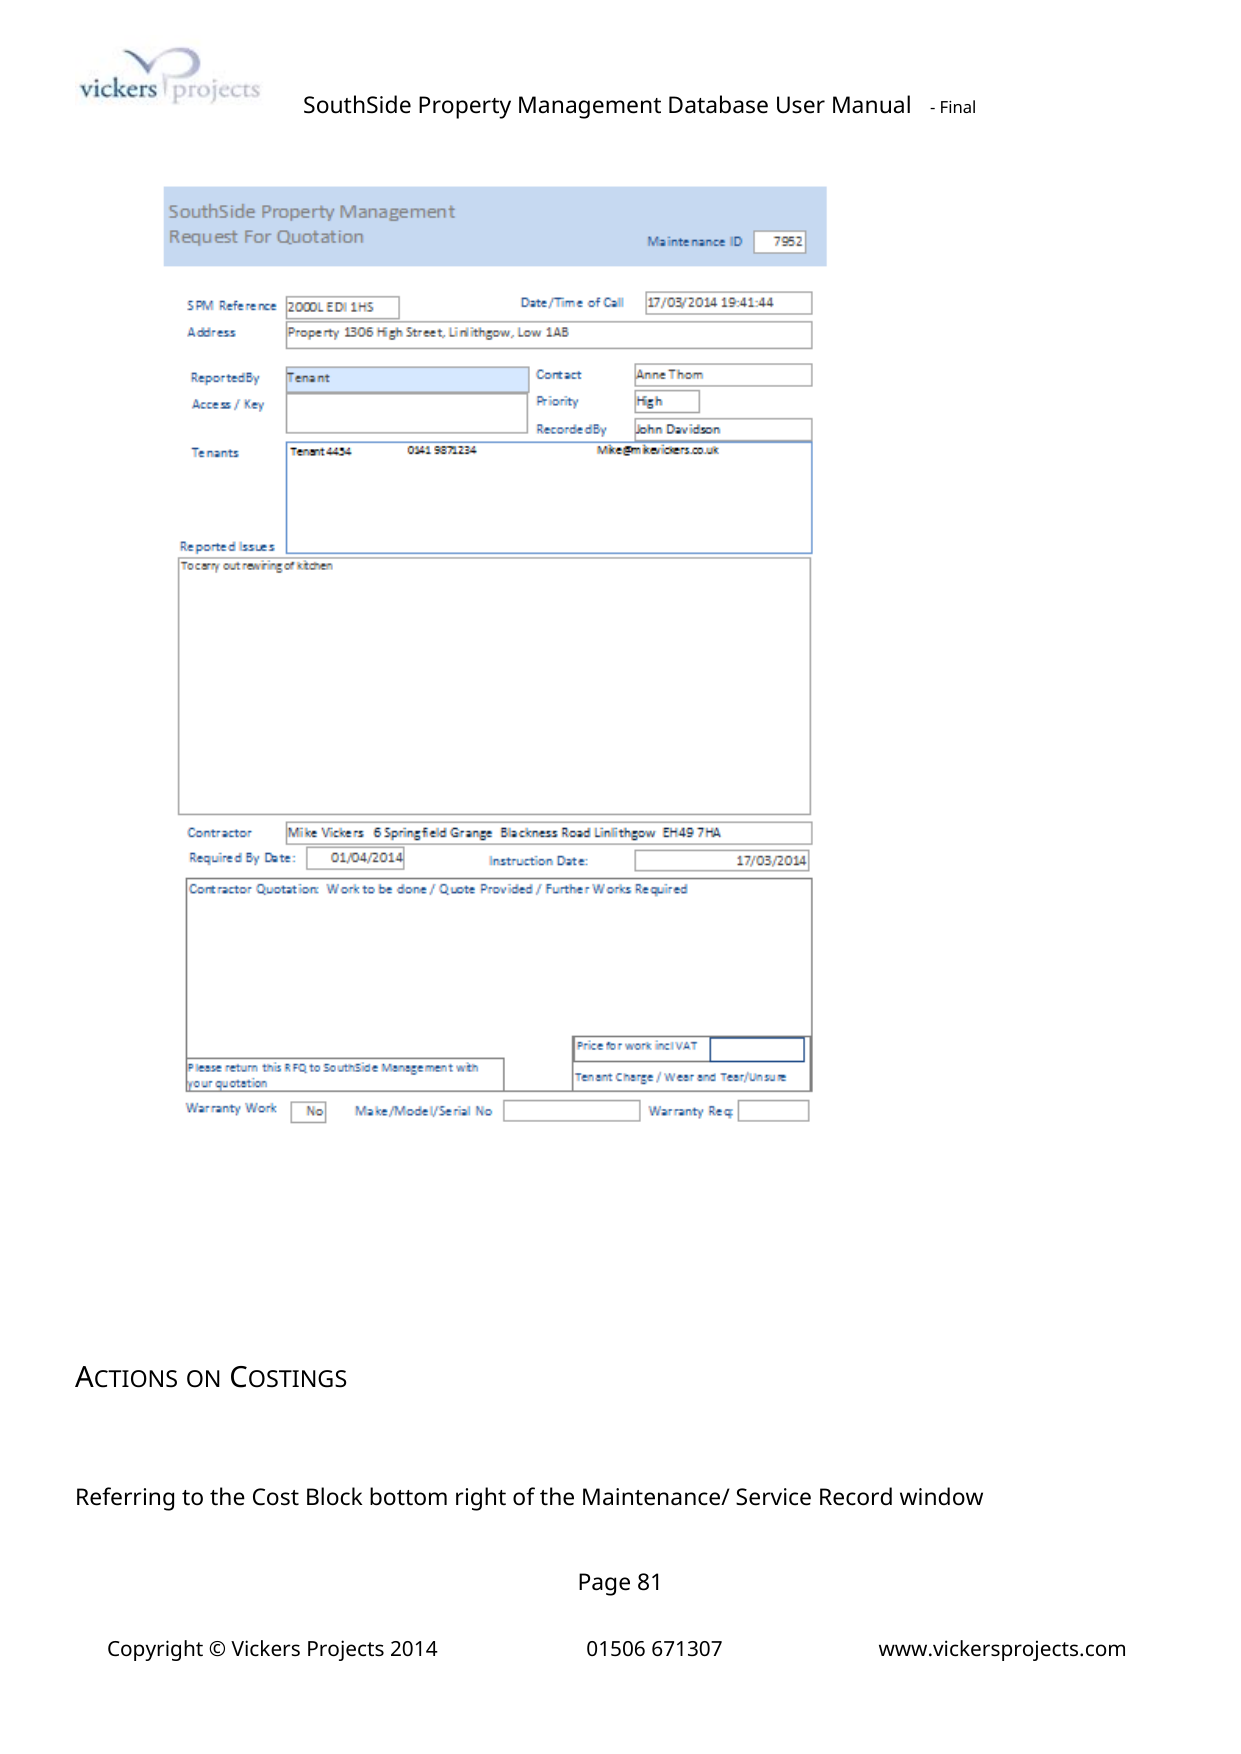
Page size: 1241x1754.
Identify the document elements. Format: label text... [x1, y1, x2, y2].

picture [75, 35, 268, 114]
text Referring to the Cost Block bottom right of the Maintenance/ Service Record window [75, 1481, 1165, 1512]
picture [150, 154, 863, 1147]
subtitle Actions on Costings [75, 1356, 1165, 1396]
